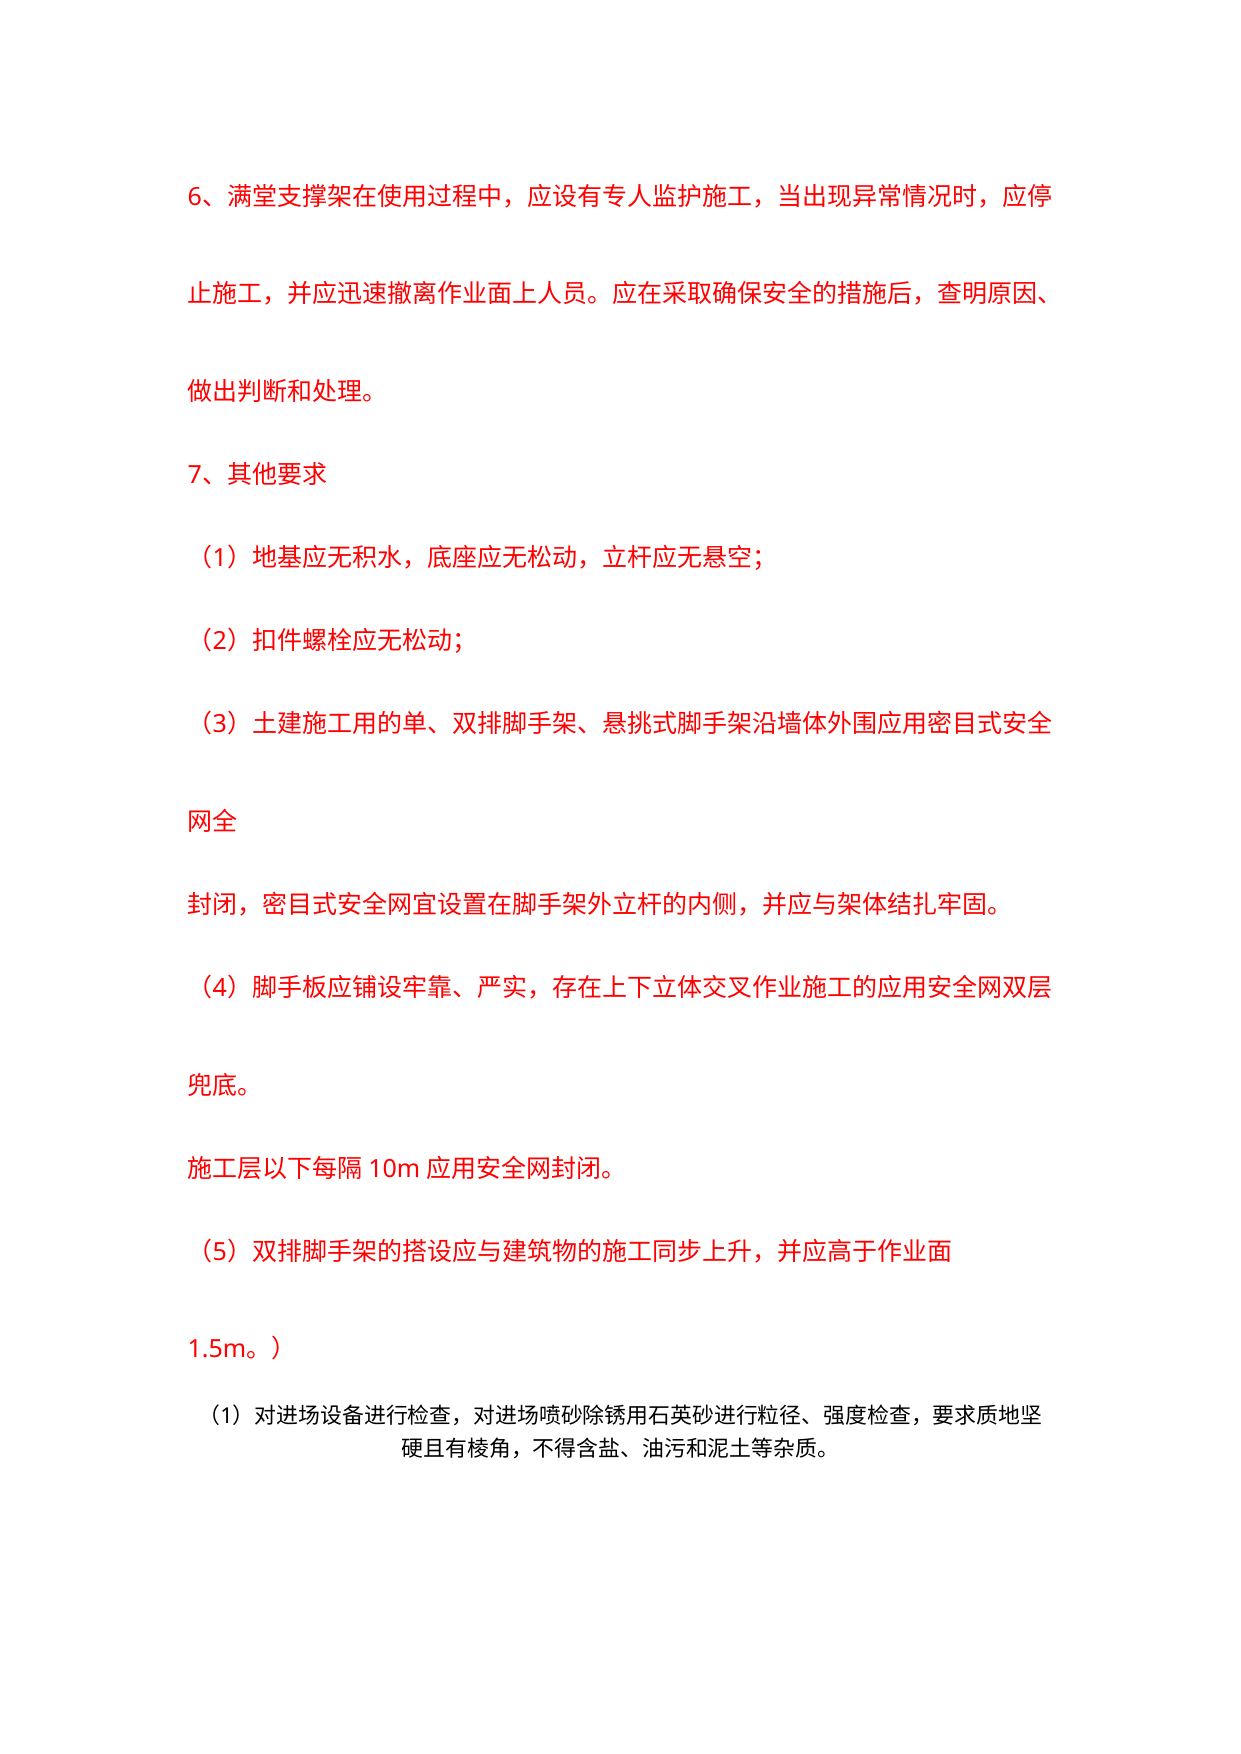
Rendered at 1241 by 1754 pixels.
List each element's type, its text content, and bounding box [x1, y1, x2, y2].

text 6、满堂支撑架在使用过程中，应设有专人监护施工，当出现异常情况时，应停止施工，并应迅速撤离作业面上人员。应在采取确保安全的措施后，查明原因、做出判断和处理。 [187, 162, 1053, 422]
text 封闭，密目式安全网宜设置在脚手架外立杆的内侧，并应与架体结扎牢固。 [187, 870, 1053, 935]
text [187, 1398, 1053, 1463]
text 7、其他要求 [187, 440, 1053, 505]
text （5）双排脚手架的搭设应与建筑物的施工同步上升，并应高于作业面 1.5m。） [187, 1217, 1053, 1379]
text （1）地基应无积水，底座应无松动，立杆应无悬空； [187, 523, 1053, 588]
text （2）扣件螺栓应无松动； [187, 606, 1053, 671]
text 施工层以下每隔 10m 应用安全网封闭。 [187, 1134, 1053, 1199]
text （3）土建施工用的单、双排脚手架、悬挑式脚手架沿墙体外围应用密目式安全网全 [187, 689, 1053, 852]
text （4）脚手板应铺设牢靠、严实，存在上下立体交叉作业施工的应用安全网双层兜底。 [187, 953, 1053, 1116]
